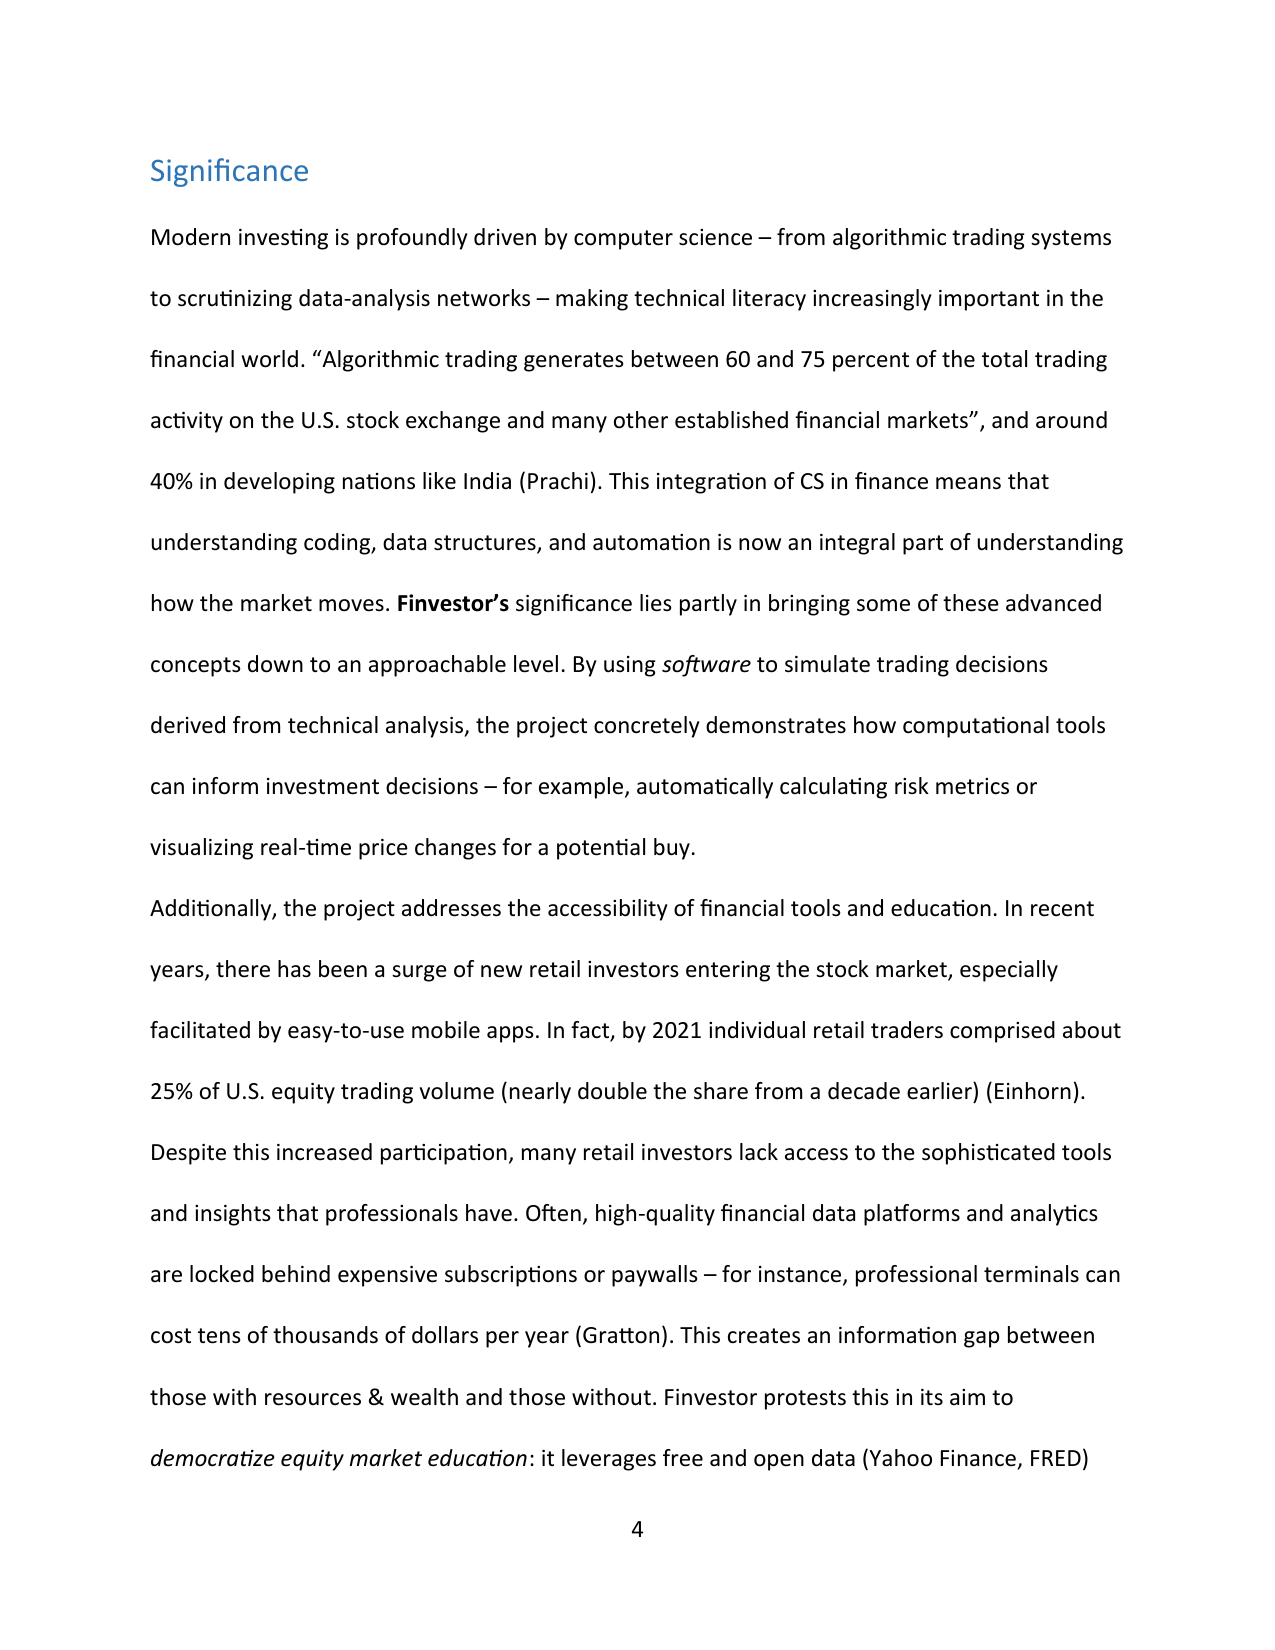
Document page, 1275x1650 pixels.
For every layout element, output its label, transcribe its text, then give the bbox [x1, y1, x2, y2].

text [150, 893, 1125, 1473]
text Modern investing is profoundly driven by computer science – from algorithmic trading systems to scrutinizing data-analysis networks – making technical literacy increasingly important in the financial world. “Algorithmic trading generates between 60 and 75 percent of the total trading activity on the U.S. stock exchange and many other established financial markets”, and around 40% in developing nations like India (Prachi). This integration of CS in finance means that understanding coding, data structures, and automation is now an integral part of understanding how the market moves. Finvestor’s significance lies partly in bringing some of these advanced concepts down to an approachable level. By using software to simulate trading decisions derived from technical analysis, the project concretely demonstrates how computational tools can inform investment decisions – for example, automatically calculating risk metrics or visualizing real-time price changes for a potential buy. [150, 221, 1125, 862]
subtitle Significance [150, 150, 1125, 191]
